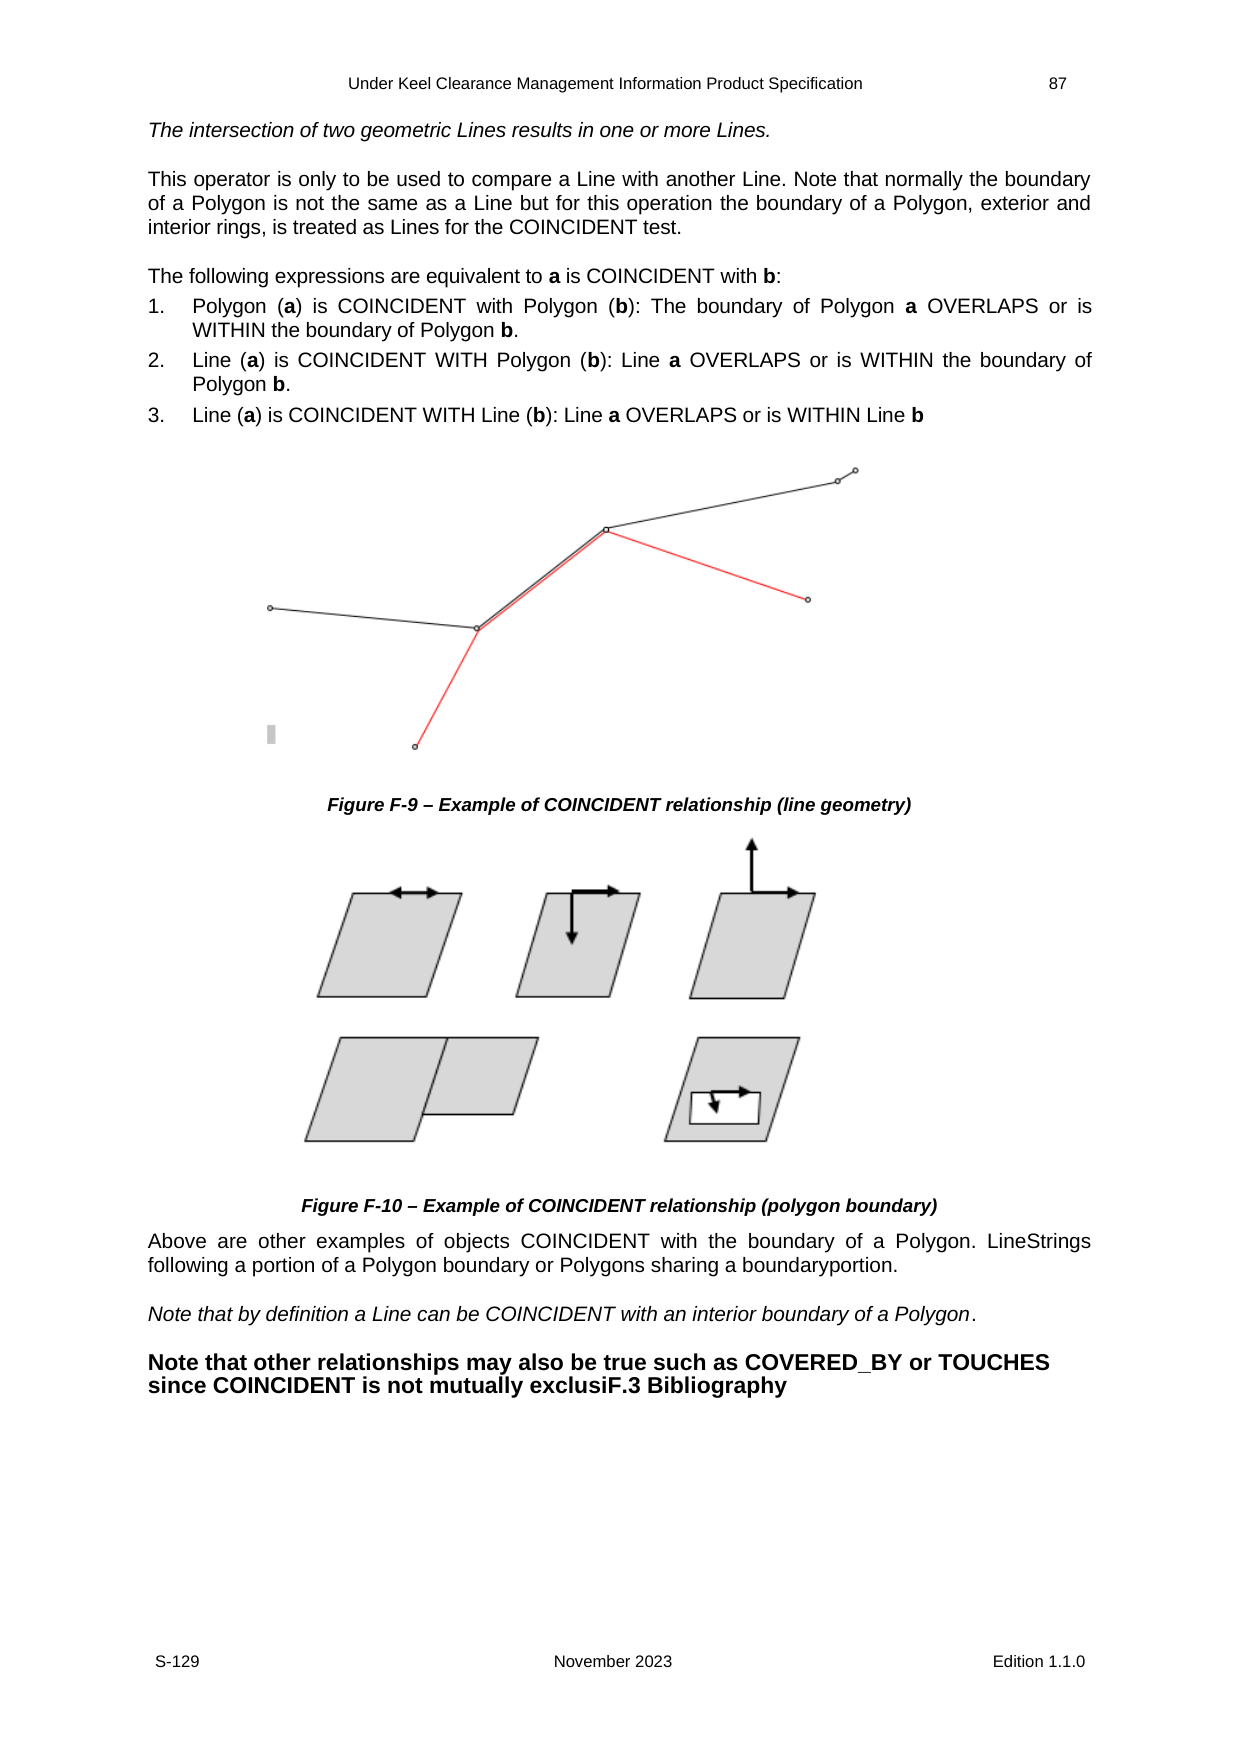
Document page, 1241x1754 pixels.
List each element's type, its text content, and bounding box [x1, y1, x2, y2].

text Above are other examples of objects COINCIDENT with the boundary of a Polygon. LineStrings following a portion of a Polygon boundary or Polygons sharing a boundaryportion. [148, 1229, 1092, 1277]
text Figure F-9 – Example of COINCIDENT relationship (line geometry) [148, 794, 1092, 815]
picture [253, 451, 873, 769]
picture [289, 827, 877, 1183]
subtitle Note that other relationships may also be true such as COVERED_BY or TOUCHES since COINCIDENT is not mutually exclusiF.3 Bibliography [148, 1351, 1092, 1399]
text This operator is only to be used to compare a Line with another Line. Note that normally the boundary of a Polygon is not the same as a Line but for this operation the boundary of a Polygon, exterior and interior rings, is treated as Lines for the COINCIDENT test. [148, 167, 1092, 239]
text 3. Line (a) is COINCIDENT WITH Line (b): Line a OVERLAPS or is WITHIN Line b [148, 402, 1092, 426]
text Note that by definition a Line can be COINCIDENT with an interior boundary of a Polygon. [148, 1302, 1092, 1326]
text 2. Line (a) is COINCIDENT WITH Polygon (b): Line a OVERLAPS or is WITHIN the boundary of Polygon b. [148, 348, 1092, 396]
text Figure F-10 – Example of COINCIDENT relationship (polygon boundary) [148, 1195, 1092, 1216]
text The following expressions are equivalent to a is COINCIDENT with b: [148, 264, 1092, 288]
text 1. Polygon (a) is COINCIDENT with Polygon (b): The boundary of Polygon a OVERLAPS or is WITHIN the boundary of Polygon b. [148, 294, 1092, 342]
text The intersection of two geometric Lines results in one or more Lines. [148, 118, 1092, 142]
